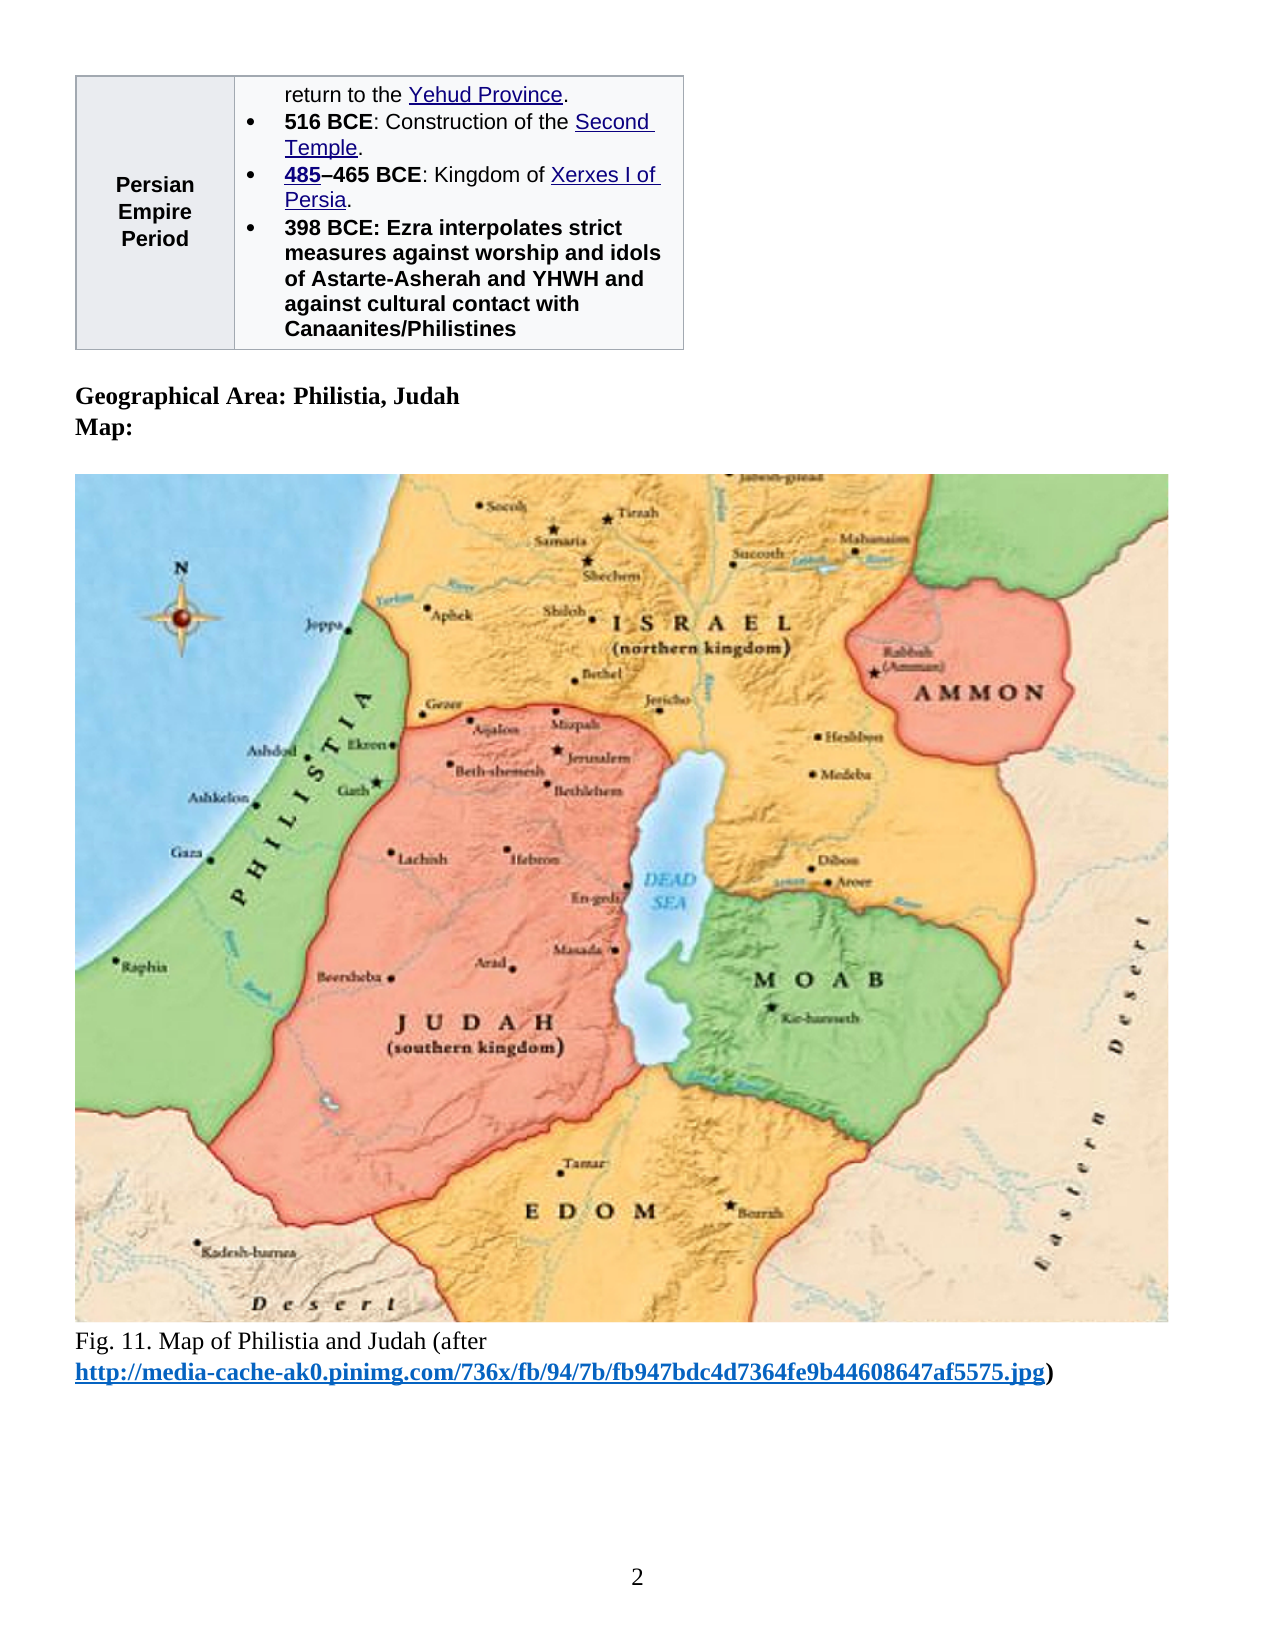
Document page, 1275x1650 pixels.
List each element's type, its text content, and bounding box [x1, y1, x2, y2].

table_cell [77, 77, 234, 349]
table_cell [235, 77, 683, 349]
text Fig. 11. Map of Philistia and Judah (after http://media-cache-ak0.pinimg.com/736x/fb/94/7b/fb947bdc4d7364fe9b44608647af5575.jpg) [75, 474, 1200, 1386]
text Geographical Area: Philistia, Judah [75, 381, 1200, 410]
text Map: [75, 412, 1200, 441]
